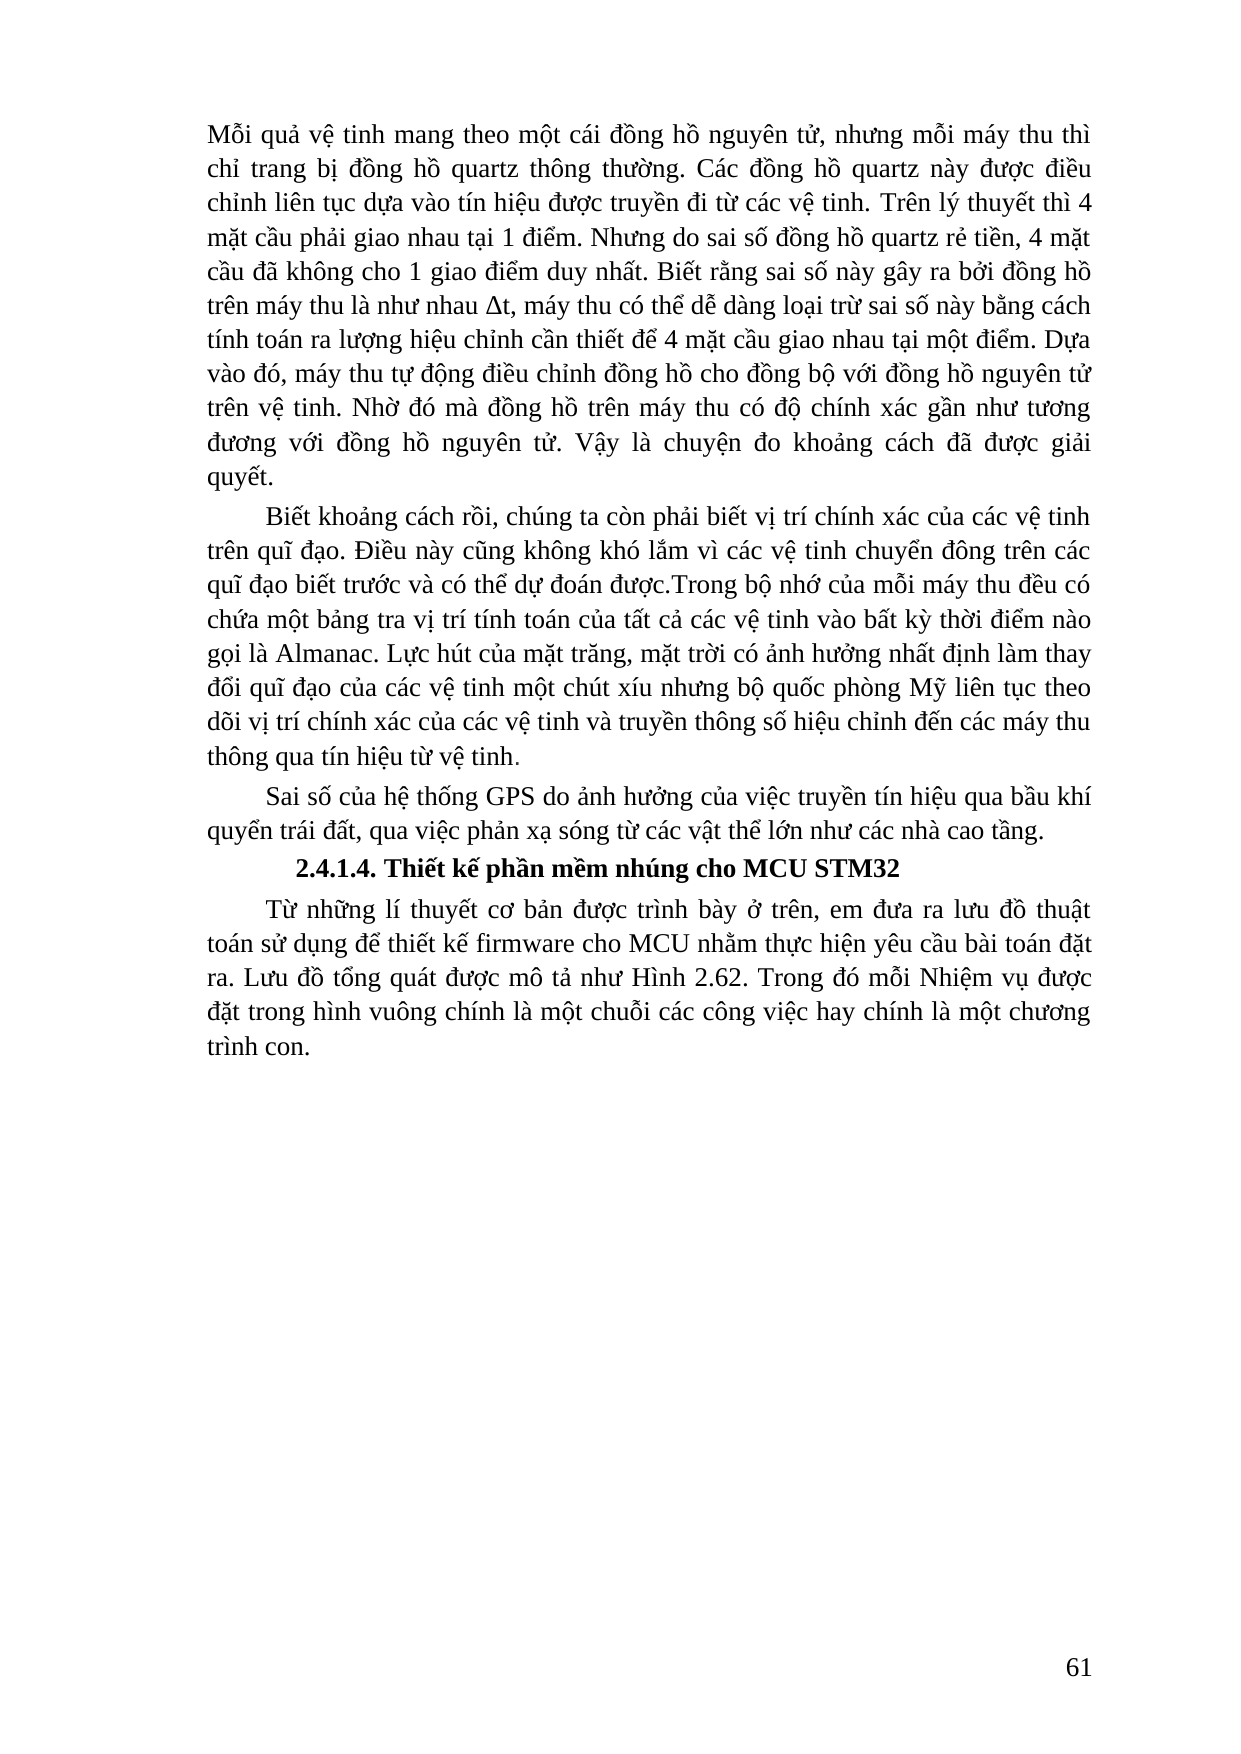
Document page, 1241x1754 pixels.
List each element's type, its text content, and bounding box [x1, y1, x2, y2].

text Biết khoảng cách rồi, chúng ta còn phải biết vị trí chính xác của các vệ tinh trên quĩ đạo. Điều này cũng không khó lắm vì các vệ tinh chuyển đông trên các quĩ đạo biết trước và có thể dự đoán được.Trong bộ nhớ của mỗi máy thu đều có chứa một bảng tra vị trí tính toán của tất cả các vệ tinh vào bất kỳ thời điểm nào gọi là Almanac. Lực hút của mặt trăng, mặt trời có ảnh hưởng nhất định làm thay đổi quĩ đạo của các vệ tinh một chút xíu nhưng bộ quốc phòng Mỹ liên tục theo dõi vị trí chính xác của các vệ tinh và truyền thông số hiệu chỉnh đến các máy thu thông qua tín hiệu từ vệ tinh. [207, 500, 1092, 771]
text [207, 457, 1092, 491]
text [207, 118, 1092, 221]
text Sai số của hệ thống GPS do ảnh hưởng của việc truyền tín hiệu qua bầu khí quyển trái đất, qua việc phản xạ sóng từ các vật thể lớn như các nhà cao tầng. [207, 780, 1092, 845]
subtitle Thiết kế phần mềm nhúng cho MCU STM32 [207, 853, 1092, 884]
